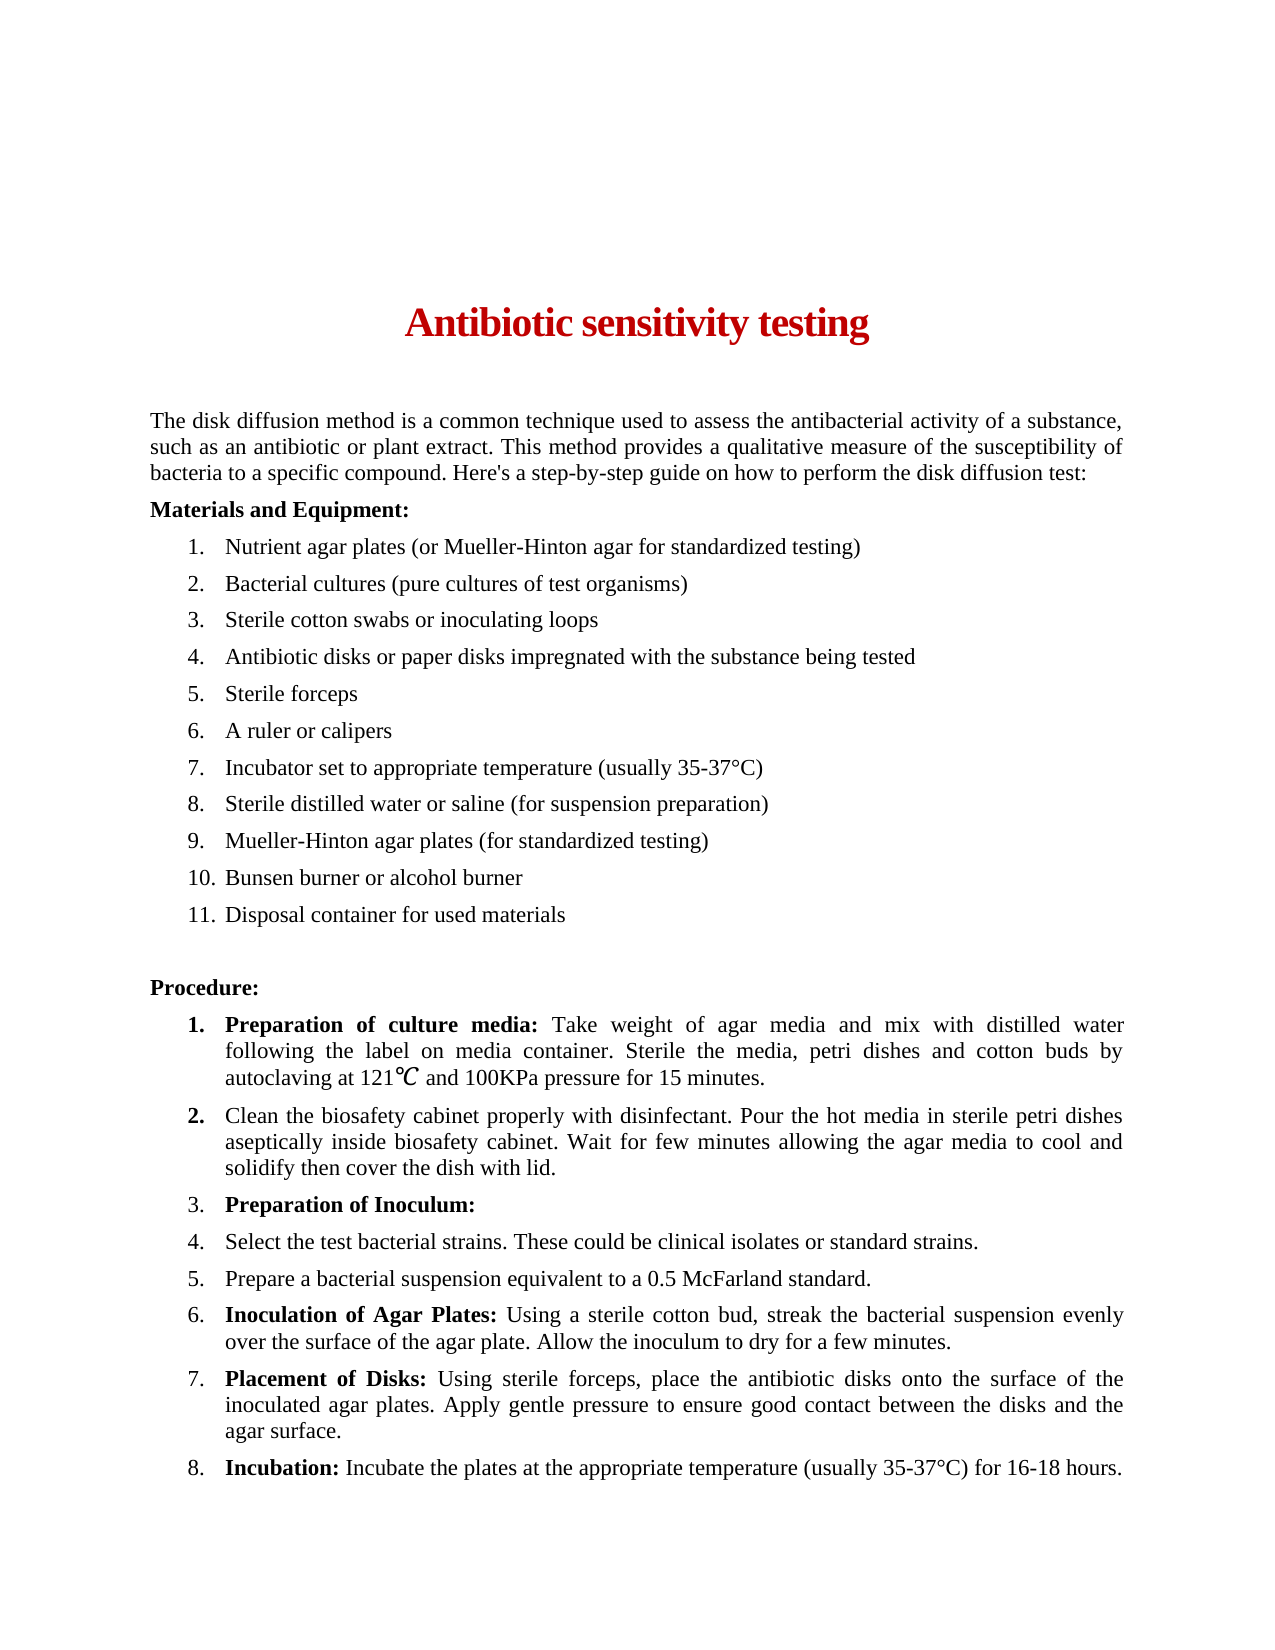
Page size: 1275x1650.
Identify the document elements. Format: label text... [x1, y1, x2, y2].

list Incubation: Incubate the plates at the appropriate temperature (usually 35-37°C) for 16-18 hours. [187, 1454, 1125, 1481]
list Inoculation of Agar Plates: Using a sterile cotton bud, streak the bacterial suspension evenly over the surface of the agar plate. Allow the inoculum to dry for a few minutes. [187, 1302, 1125, 1354]
list Disposal container for used materials [187, 901, 1125, 927]
list Clean the biosafety cabinet properly with disinfectant. Pour the hot media in sterile petri dishes aseptically inside biosafety cabinet. Wait for few minutes allowing the agar media to cool and solidify then cover the dish with lid. [187, 1102, 1125, 1181]
list Antibiotic disks or paper disks impregnated with the substance being tested [187, 643, 1125, 670]
list Mueller-Hinton agar plates (for standardized testing) [187, 827, 1125, 853]
title Antibiotic sensitivity testing [150, 297, 1125, 345]
text Materials and Equipment: [150, 496, 1125, 523]
list Sterile cotton swabs or inoculating loops [187, 607, 1125, 633]
list Nutrient agar plates (or Mueller-Hinton agar for standardized testing) [187, 533, 1125, 559]
list A ruler or calipers [187, 717, 1125, 743]
list Sterile forceps [187, 680, 1125, 706]
list Sterile distilled water or saline (for suspension preparation) [187, 790, 1125, 817]
list Incubator set to appropriate temperature (usually 35-37°C) [187, 754, 1125, 780]
list Select the test bacterial strains. These could be clinical isolates or standard strains. [187, 1228, 1125, 1254]
list Prepare a bacterial suspension equivalent to a 0.5 McFarland standard. [187, 1265, 1125, 1291]
list Bunsen burner or alcohol burner [187, 864, 1125, 890]
text The disk diffusion method is a common technique used to assess the antibacterial activity of a substance, such as an antibiotic or plant extract. This method provides a qualitative measure of the susceptibility of bacteria to a specific compound. Here's a step-by-step guide on how to perform the disk diffusion test: [150, 407, 1125, 486]
list Preparation of Inoculum: [187, 1191, 1125, 1218]
list Bacterial cultures (pure cultures of test organisms) [187, 570, 1125, 596]
list Placement of Disks: Using sterile forceps, place the antibiotic disks onto the surface of the inoculated agar plates. Apply gentle pressure to ensure good contact between the disks and the agar surface. [187, 1365, 1125, 1444]
text Procedure: [150, 974, 1125, 1001]
list Preparation of culture media: Take weight of agar media and mix with distilled water following the label on media container. Sterile the media, petri dishes and cotton buds by autoclaving at 121 and 100KPa pressure for 15 minutes. [187, 1011, 1125, 1091]
